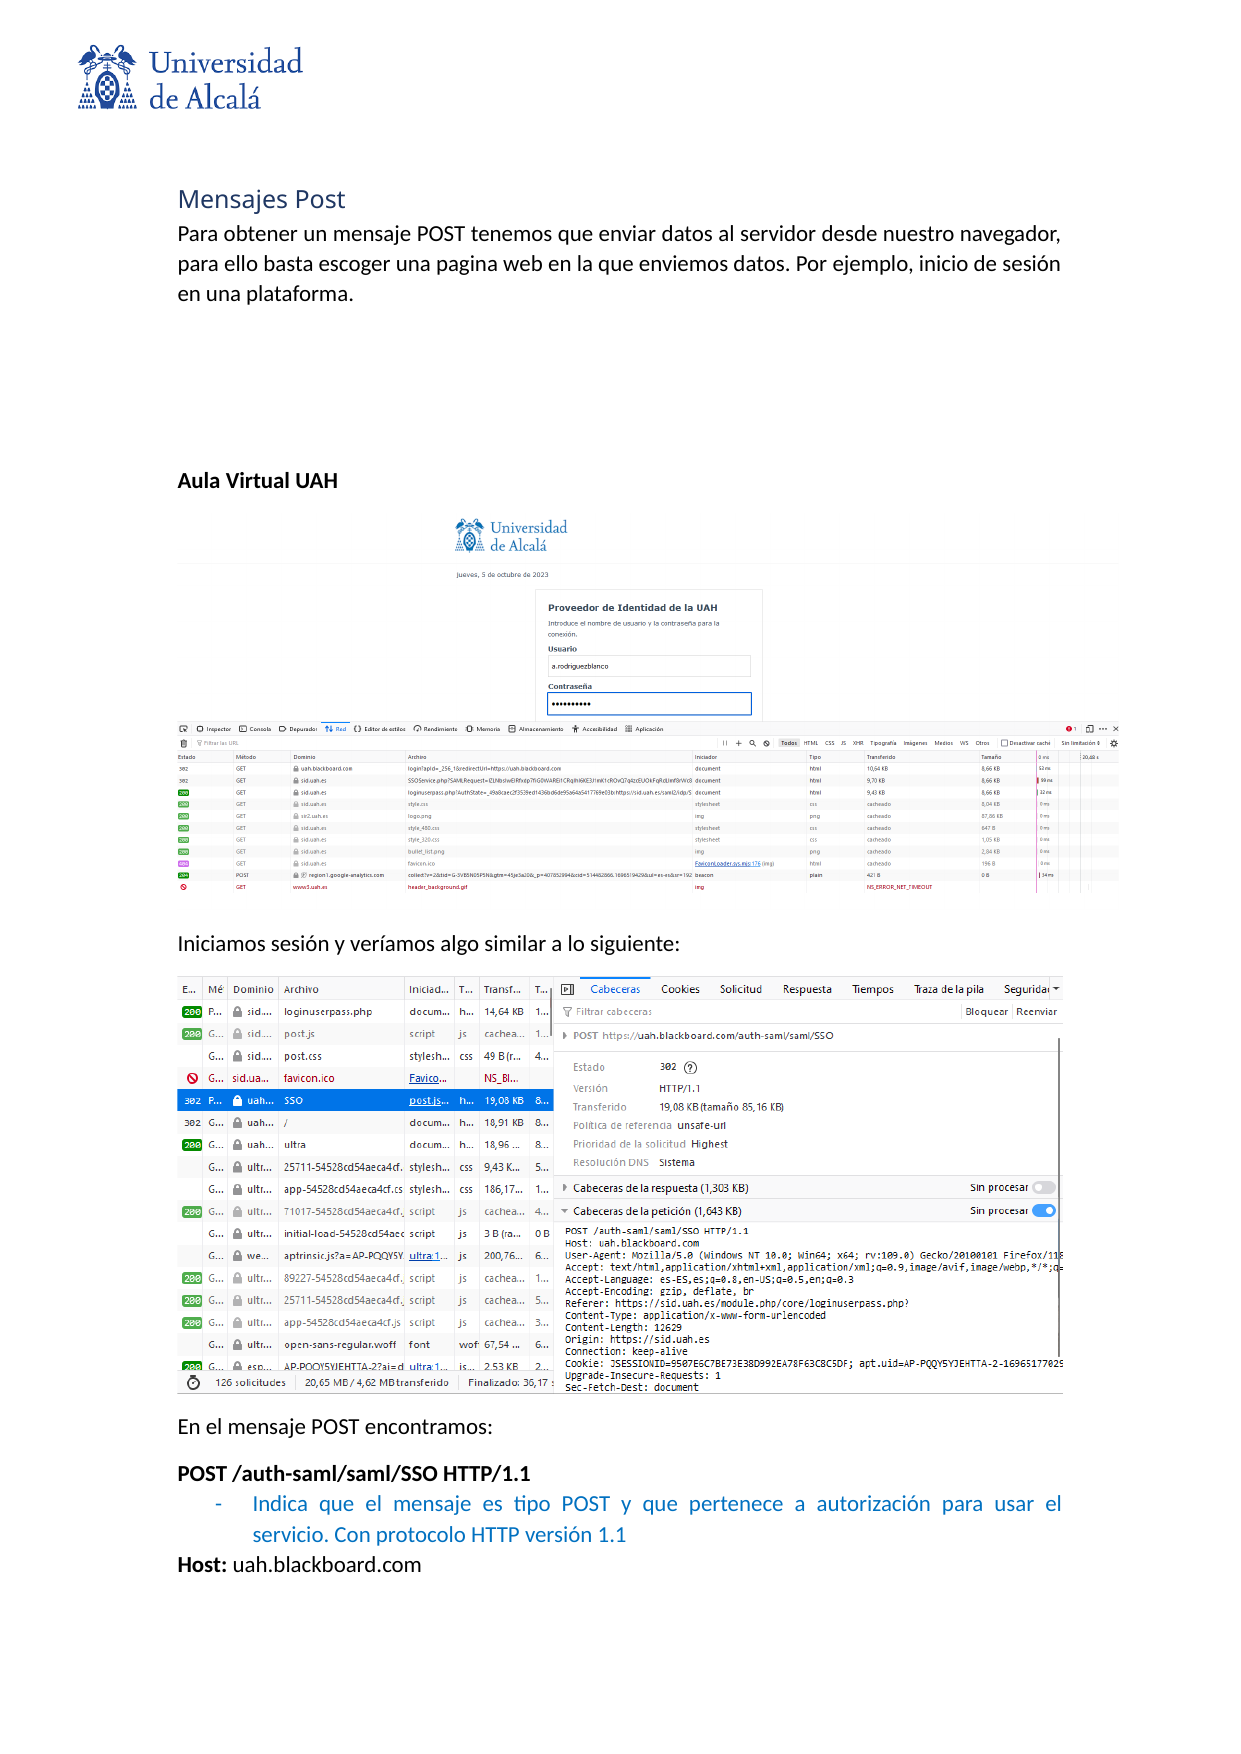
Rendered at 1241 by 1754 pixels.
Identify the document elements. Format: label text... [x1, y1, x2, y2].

text Host: uah.blackboard.com [177, 1550, 1063, 1578]
text Para obtener un mensaje POST tenemos que enviar datos al servidor desde nuestro navegador, para ello basta escoger una pagina web en la que enviemos datos. Por ejemplo, inicio de sesión en una plataforma. [177, 219, 1063, 307]
picture [177, 975, 1063, 1394]
text Aula Virtual UAH [177, 467, 1063, 495]
subtitle Mensajes Post [177, 182, 1063, 216]
picture [71, 36, 310, 117]
list Indica que el mensaje es tipo POST y que pertenece a autorización para usar el servicio. Con protocolo HTTP versión 1.1 [215, 1489, 1063, 1548]
text Iniciamos sesión y veríamos algo similar a lo siguiente: [177, 929, 1063, 957]
text POST /auth-saml/saml/SSO HTTP/1.1 [177, 1459, 1063, 1487]
text En el mensaje POST encontramos: [177, 1412, 1063, 1441]
picture [177, 513, 1119, 910]
